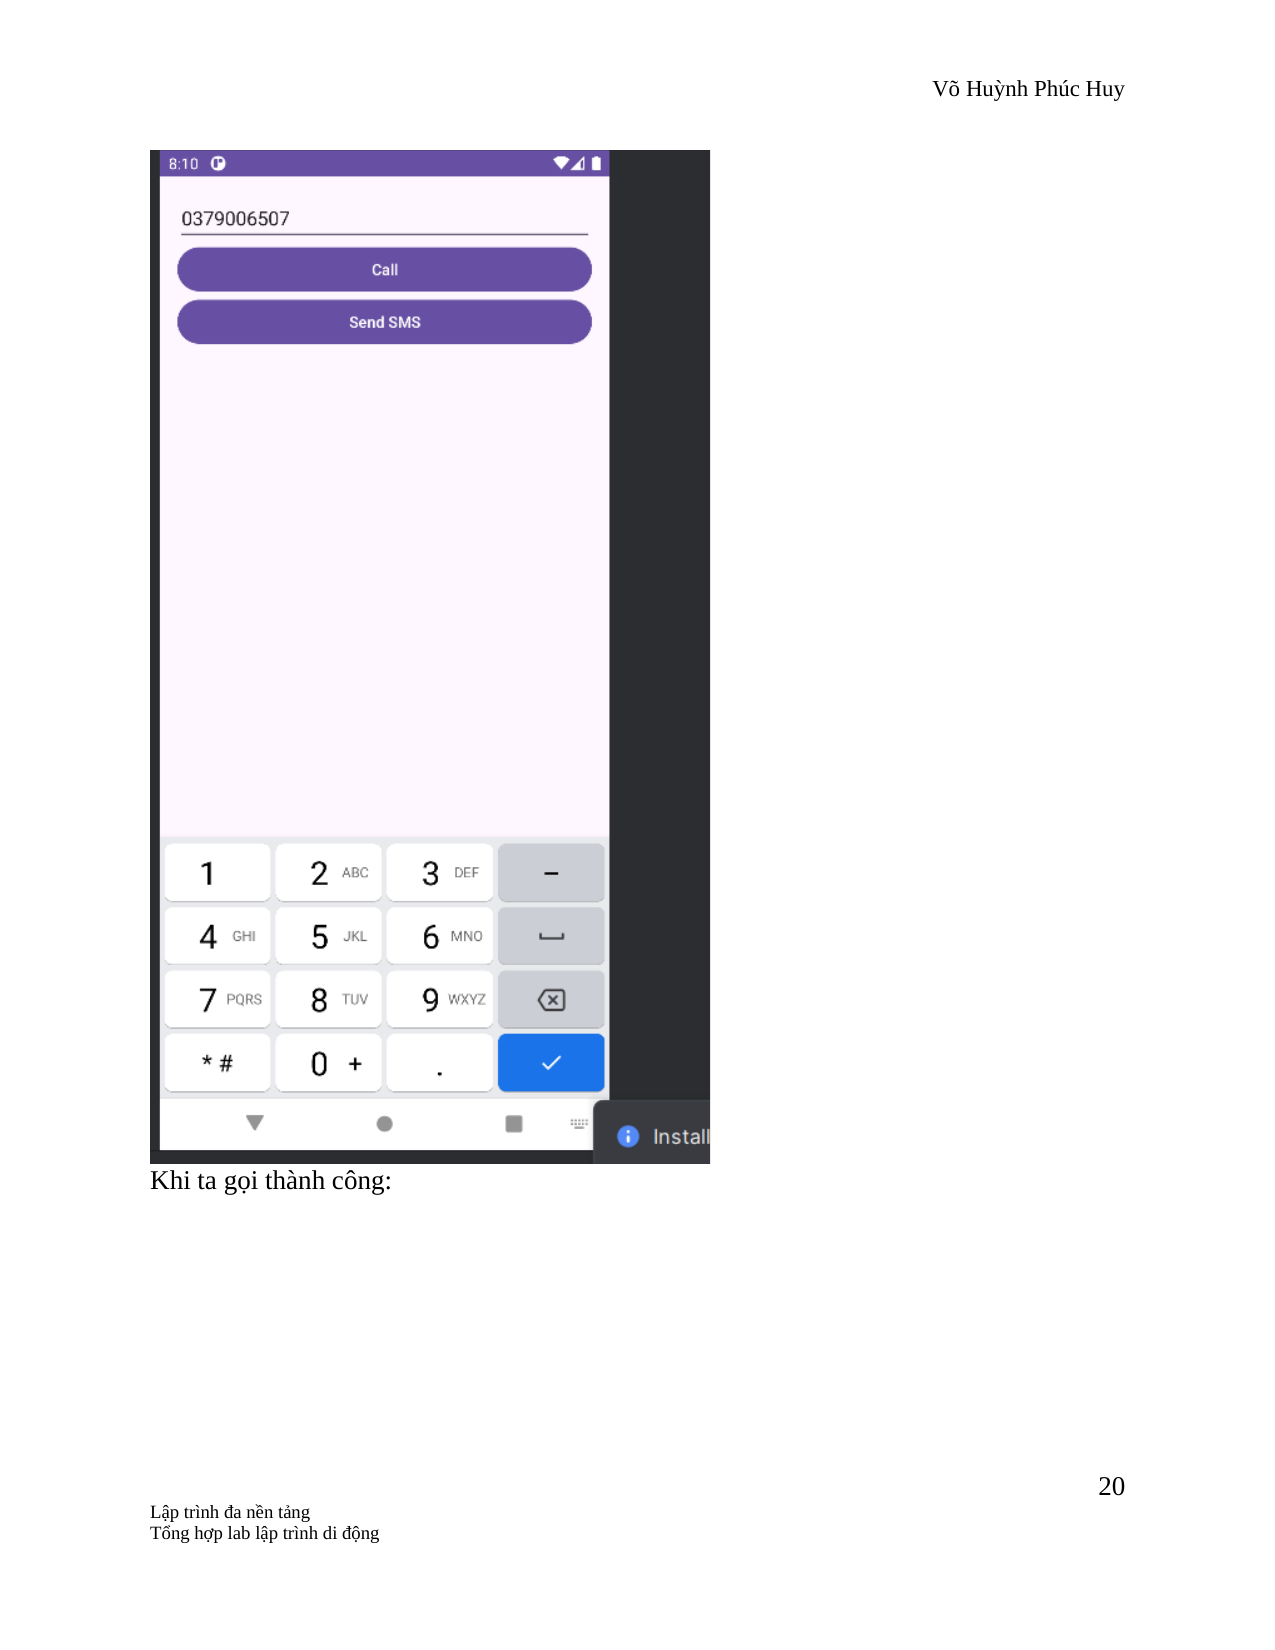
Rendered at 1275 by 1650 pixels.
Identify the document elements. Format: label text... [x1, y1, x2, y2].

picture [150, 150, 711, 1164]
text Khi ta gọi thành công: [150, 1164, 1125, 1195]
